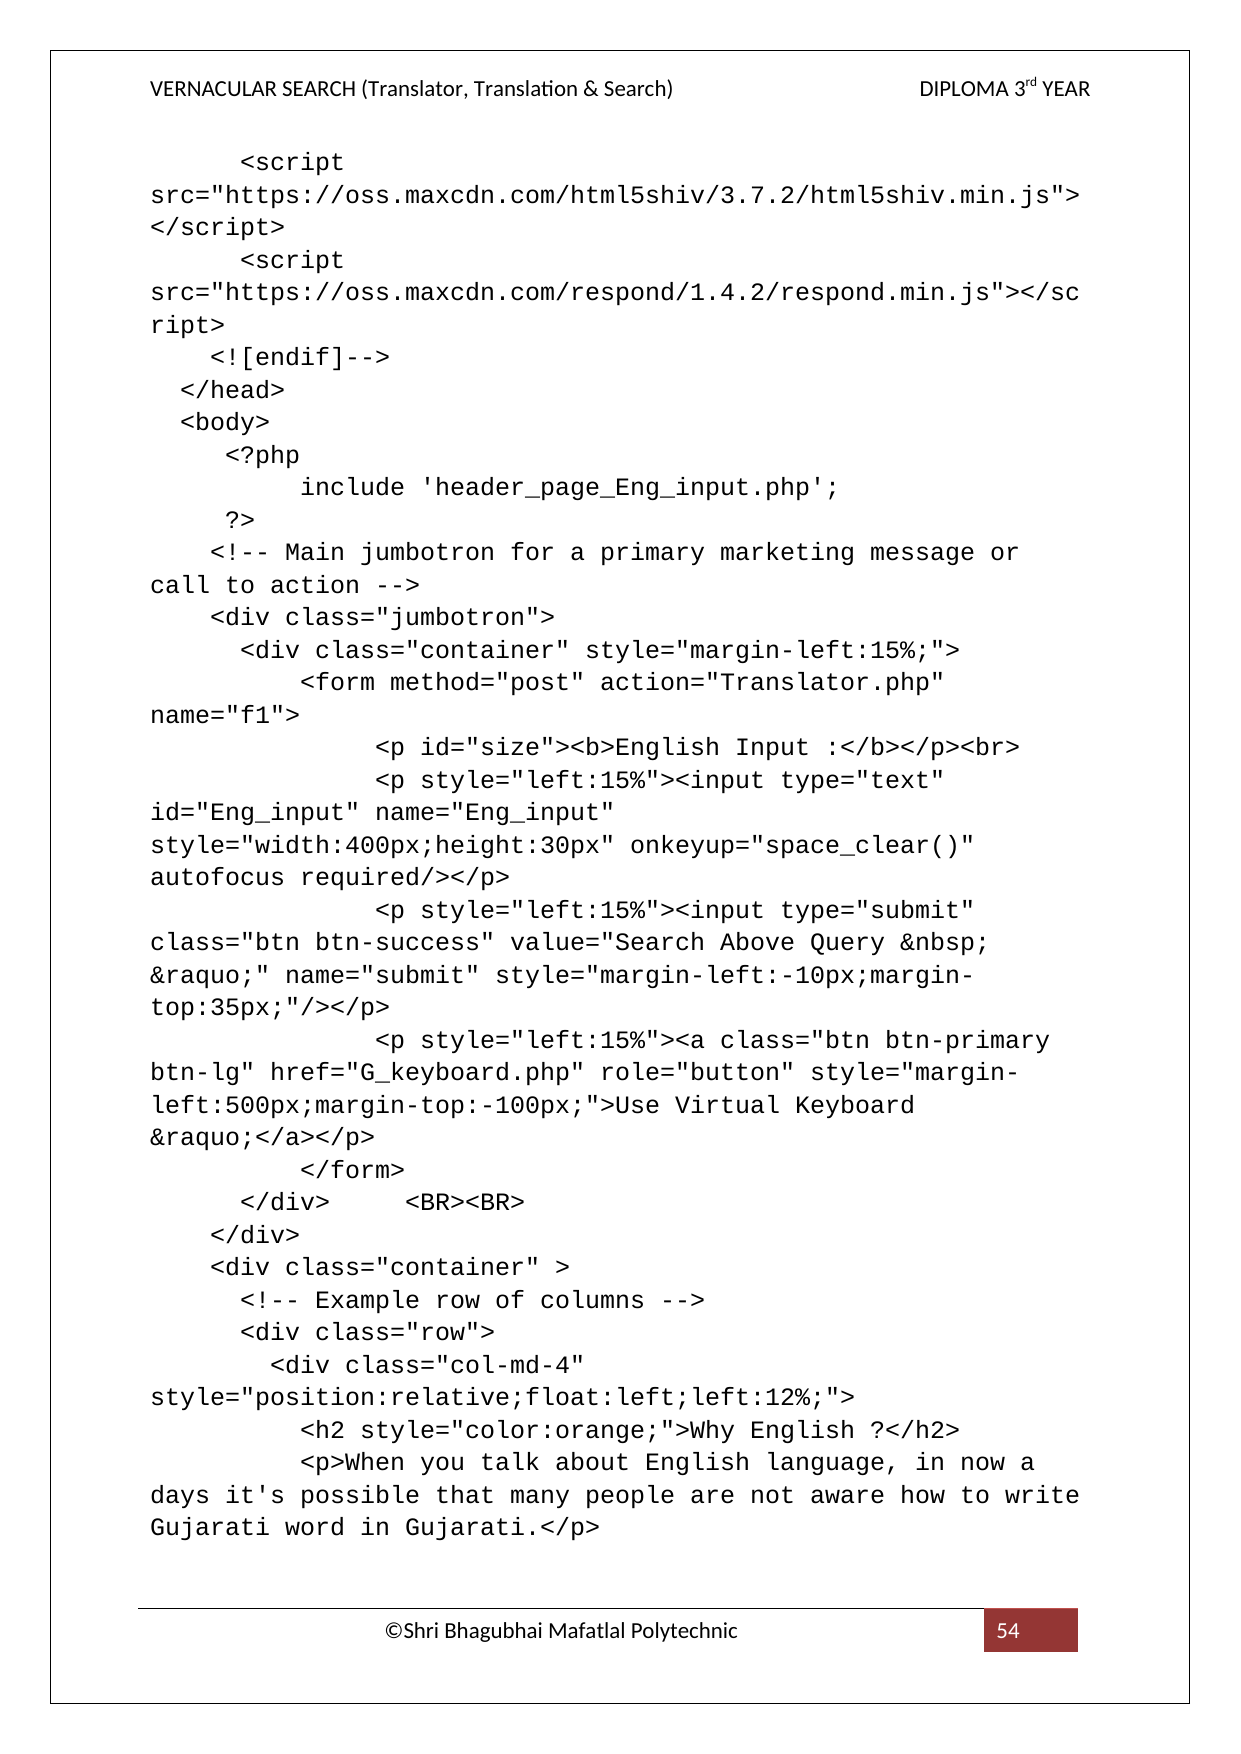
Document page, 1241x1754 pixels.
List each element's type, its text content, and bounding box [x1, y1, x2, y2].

text <!-- Main jumbotron for a primary marketing message or call to action --> [150, 540, 1090, 601]
text <form method="post" action="Translator.php" name="f1"> [150, 670, 1090, 731]
text </head> [150, 377, 1090, 406]
text </div> [150, 1222, 1090, 1251]
text <div class="container" style="margin-left:15%;"> [150, 637, 1090, 666]
text </form> [150, 1157, 1090, 1186]
text <script src="https://oss.maxcdn.com/respond/1.4.2/respond.min.js"></script> [150, 247, 1090, 341]
text <p style="left:15%"><input type="text" id="Eng_input" name="Eng_input" style="width:400px;height:30px" onkeyup="space_clear()" autofocus required/></p> [150, 767, 1090, 893]
text include 'header_page_Eng_input.php'; [150, 475, 1090, 503]
text <p style="left:15%"><input type="submit" class="btn btn-success" value="Search Above Query &nbsp; &raquo;" name="submit" style="margin-left:-10px;margin-top:35px;"/></p> [150, 897, 1090, 1023]
text <body> [150, 410, 1090, 438]
text <p style="left:15%"><a class="btn btn-primary btn-lg" href="G_keyboard.php" role="button" style="margin-left:500px;margin-top:-100px;">Use Virtual Keyboard &raquo;</a></p> [150, 1027, 1090, 1153]
text <div class="col-md-4" style="position:relative;float:left;left:12%;"> [150, 1352, 1090, 1413]
text <script src="https://oss.maxcdn.com/html5shiv/3.7.2/html5shiv.min.js"></script> [150, 150, 1090, 243]
text ?> [150, 507, 1090, 536]
text <h2 style="color:orange;">Why English ?</h2> [150, 1417, 1090, 1446]
text <div class="row"> [150, 1320, 1090, 1348]
text </div> <BR><BR> [150, 1190, 1090, 1218]
text <p id="size"><b>English Input :</b></p><br> [150, 735, 1090, 763]
text <![endif]--> [150, 345, 1090, 373]
text <?php [150, 442, 1090, 471]
text <div class="jumbotron"> [150, 605, 1090, 633]
text <div class="container" > [150, 1255, 1090, 1283]
text <p>When you talk about English language, in now a days it's possible that many people are not aware how to write Gujarati word in Gujarati.</p> [150, 1450, 1090, 1543]
text <!-- Example row of columns --> [150, 1287, 1090, 1316]
